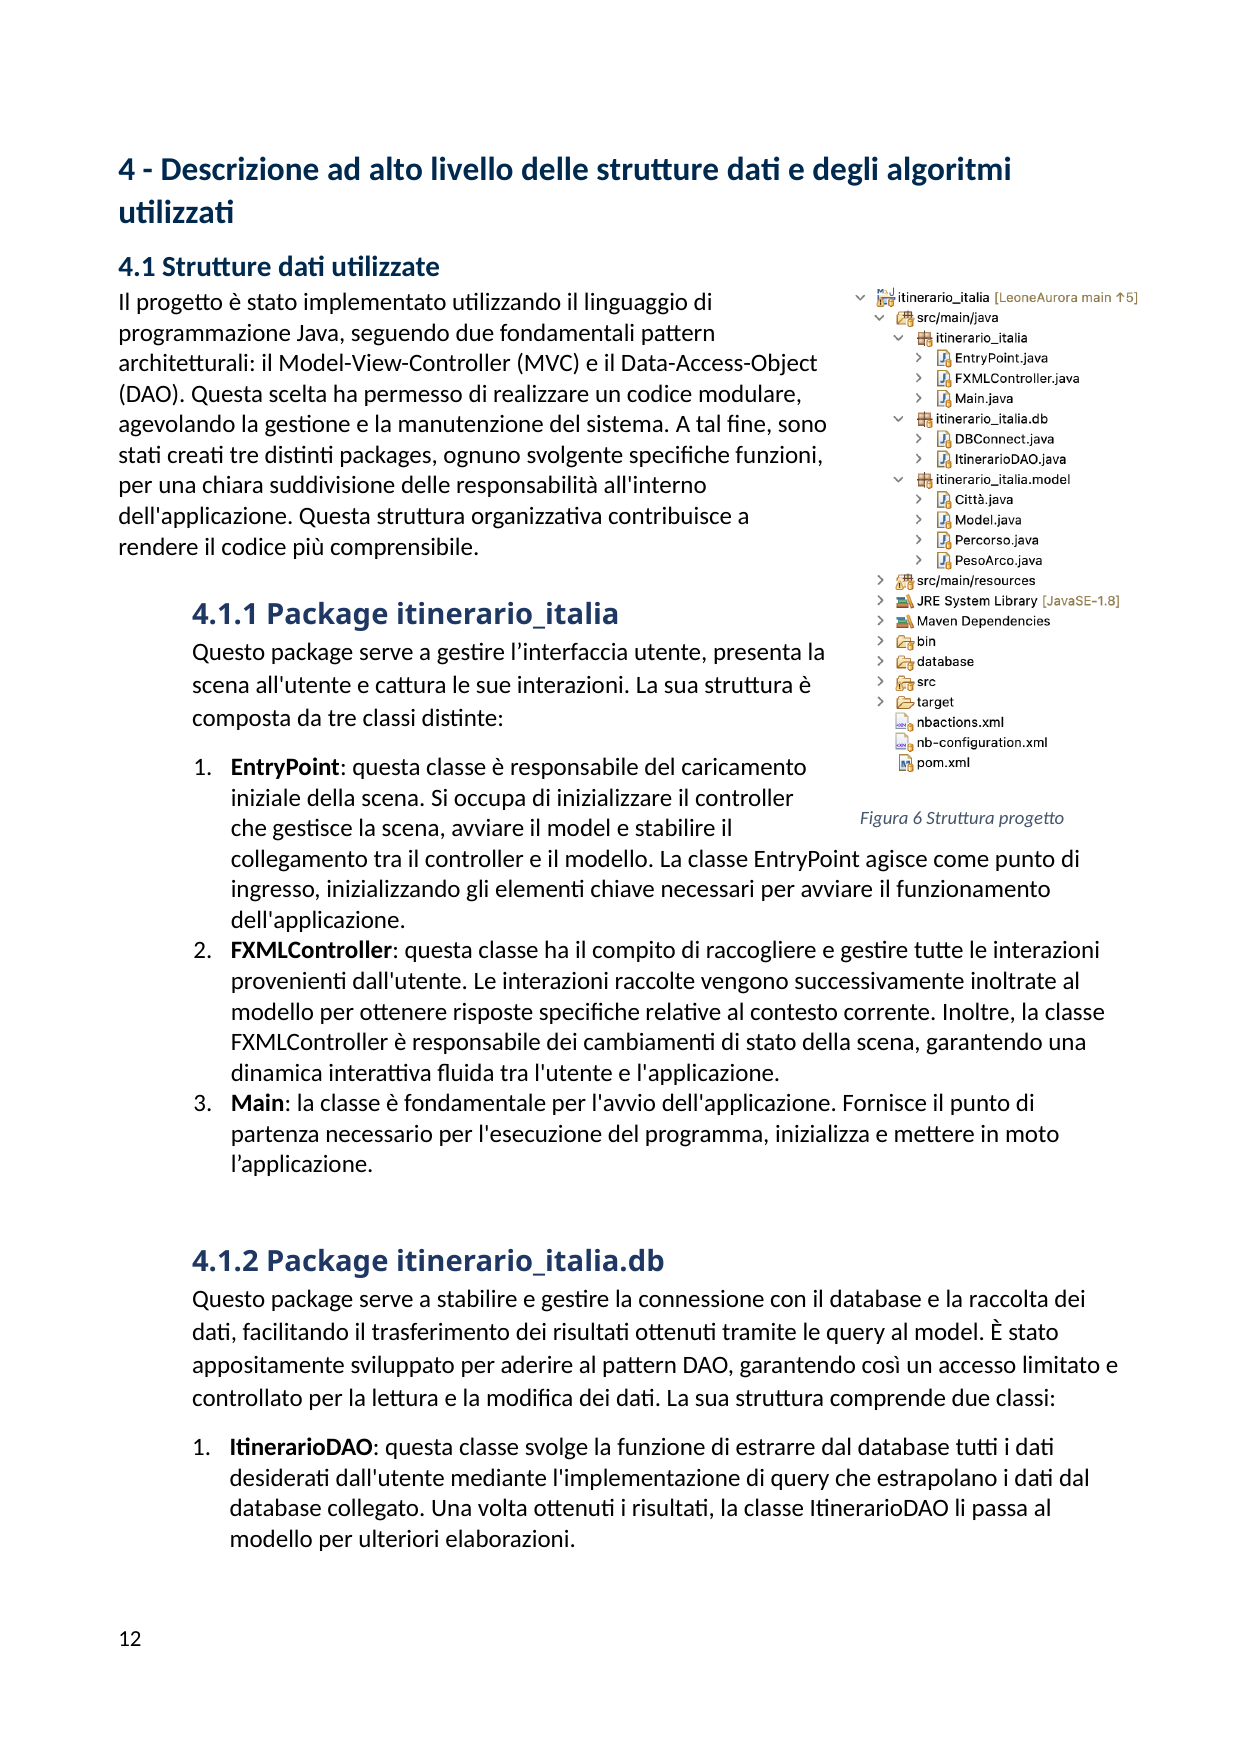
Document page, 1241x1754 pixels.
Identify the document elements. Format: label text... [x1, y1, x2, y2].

text Questo package serve a gestire l’interfaccia utente, presenta la scena all'utente e cattura le sue interazioni. La sua struttura è composta da tre classi distinte: [192, 636, 852, 732]
list ItinerarioDAO: questa classe svolge la funzione di estrarre dal database tutti i dati desiderati dall'utente mediante l'implementazione di query che estrapolano i dati dal database collegato. Una volta ottenuti i risultati, la classe ItinerarioDAO li passa al modello per ulteriori elaborazioni. [192, 1431, 1122, 1553]
subtitle 4 - Descrizione ad alto livello delle strutture dati e degli algoritmi utilizzati [118, 148, 1122, 232]
list FXMLController: questa classe ha il compito di raccogliere e gestire tutte le interazioni provenienti dall'utente. Le interazioni raccolte vengono successivamente inoltrate al modello per ottenere risposte specifiche relative al contesto corrente. Inoltre, la classe FXMLController è responsabile dei cambiamenti di stato della scena, garantendo una dinamica interattiva fluida tra l'utente e l'applicazione. [193, 935, 1122, 1087]
text Il progetto è stato implementato utilizzando il linguaggio di programmazione Java, seguendo due fondamentali pattern architetturali: il Model-View-Controller (MVC) e il Data-Access-Object (DAO). Questa scelta ha permesso di realizzare un codice modulare, agevolando la gestione e la manutenzione del sistema. A tal fine, sono stati creati tre distinti packages, ognuno svolgente specifiche funzioni, per una chiara suddivisione delle responsabilità all'interno dell'applicazione. Questa struttura organizzativa contribuisce a rendere il codice più comprensibile. [118, 286, 852, 561]
subtitle 4.1 Strutture dati utilizzate [118, 248, 1122, 284]
list EntryPoint: questa classe è responsabile del caricamento iniziale della scena. Si occupa di inizializzare il controller che gestisce la scena, avviare il model e stabilire il collegamento tra il controller e il modello. La classe EntryPoint agisce come punto di ingresso, inizializzando gli elementi chiave necessari per avviare il funzionamento dell'applicazione. [193, 752, 1122, 935]
picture [852, 285, 1148, 780]
list Main: la classe è fondamentale per l'avvio dell'applicazione. Fornisce il punto di partenza necessario per l'esecuzione del programma, inizializza e mettere in moto l’applicazione. [193, 1087, 1122, 1179]
subtitle 4.1.2 Package itinerario_italia.db [118, 1240, 1122, 1280]
text Questo package serve a stabilire e gestire la connessione con il database e la raccolta dei dati, facilitando il trasferimento dei risultati ottenuti tramite le query al model. È stato appositamente sviluppato per aderire al pattern DAO, garantendo così un accesso limitato e controllato per la lettura e la modifica dei dati. La sua struttura comprende due classi: [192, 1283, 1122, 1412]
subtitle 4.1.1 Package itinerario_italia [118, 593, 852, 633]
